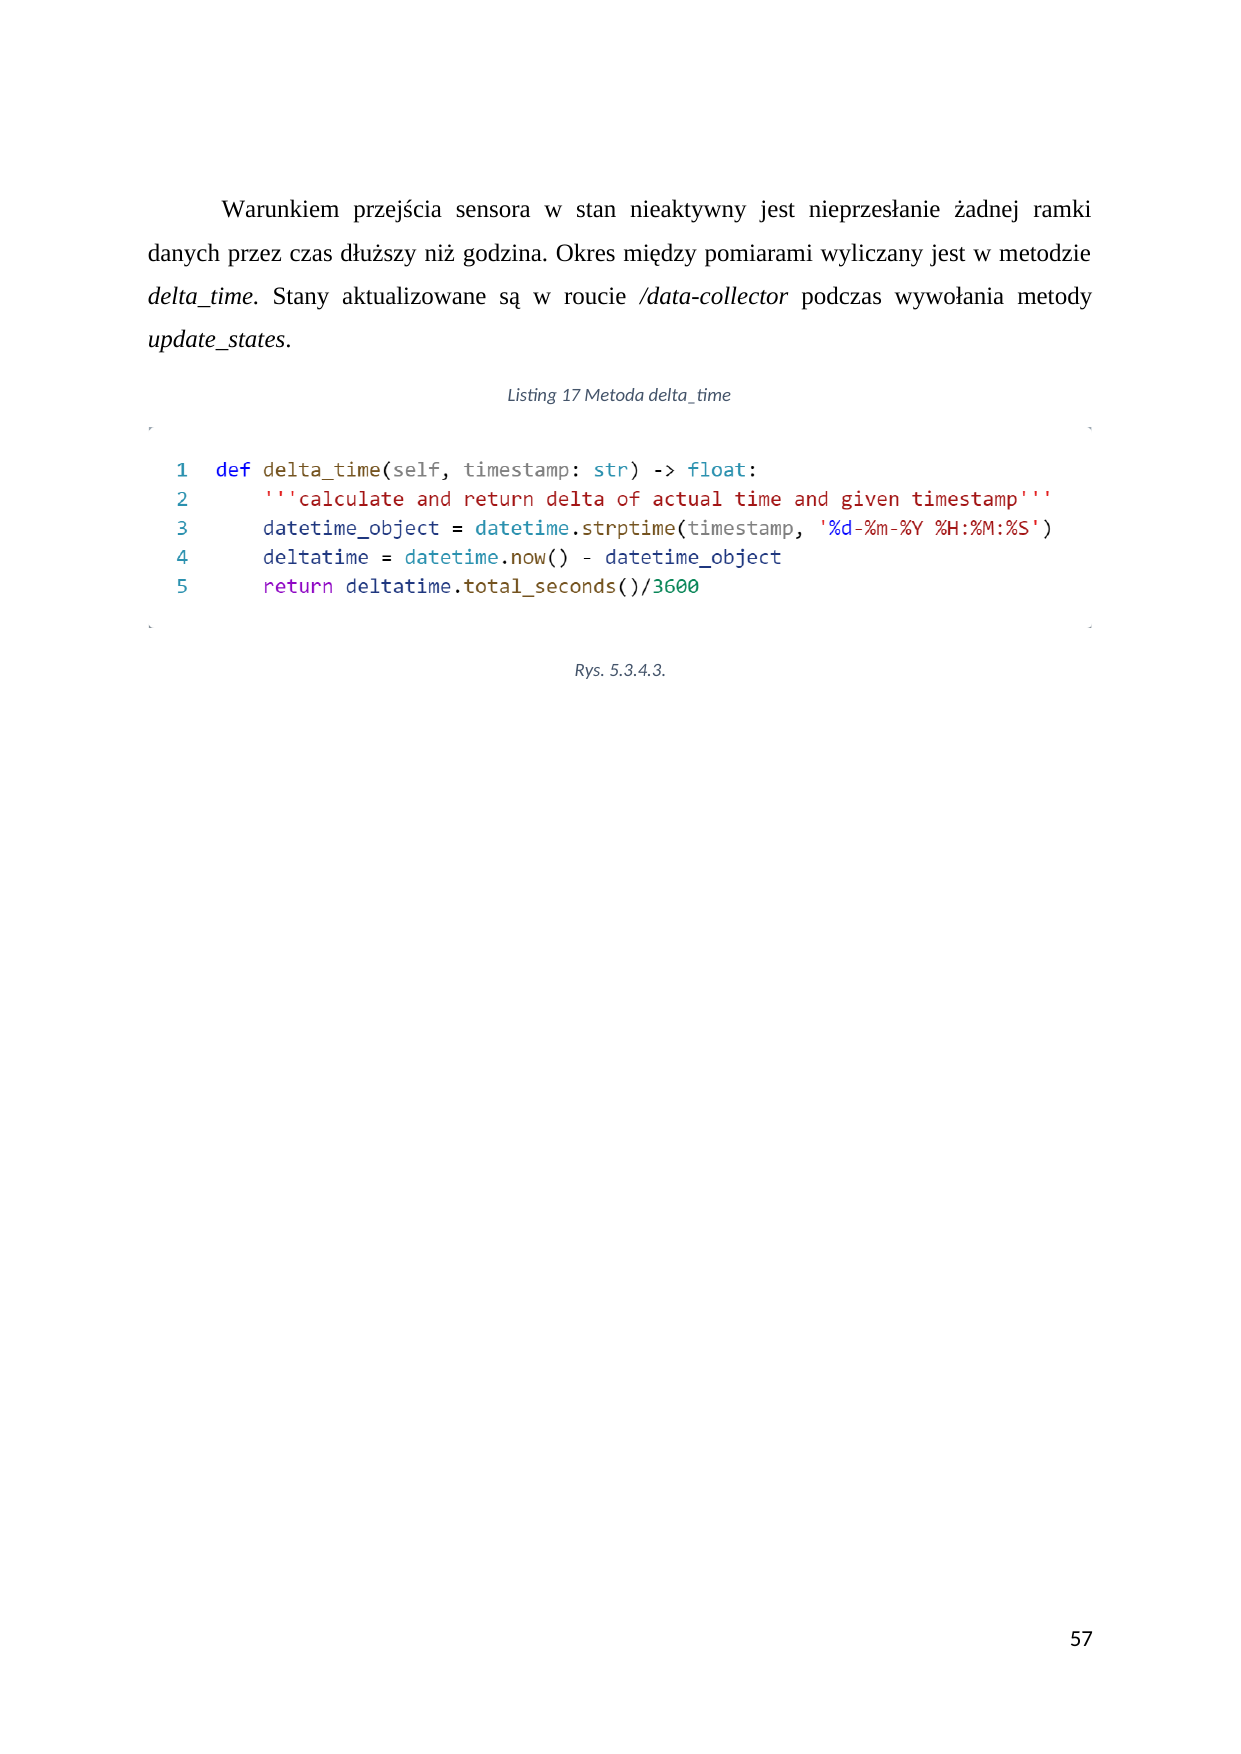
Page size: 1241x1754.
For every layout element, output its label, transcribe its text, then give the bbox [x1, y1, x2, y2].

picture [148, 427, 1092, 628]
text Rys. 5.3.4.3. [148, 659, 1093, 682]
text Warunkiem przejścia sensora w stan nieaktywny jest nieprzesłanie żadnej ramki danych przez czas dłuższy niż godzina. Okres między pomiarami wyliczany jest w metodzie delta_time. Stany aktualizowane są w roucie /data-collector podczas wywołania metody update_states. [148, 194, 1093, 353]
